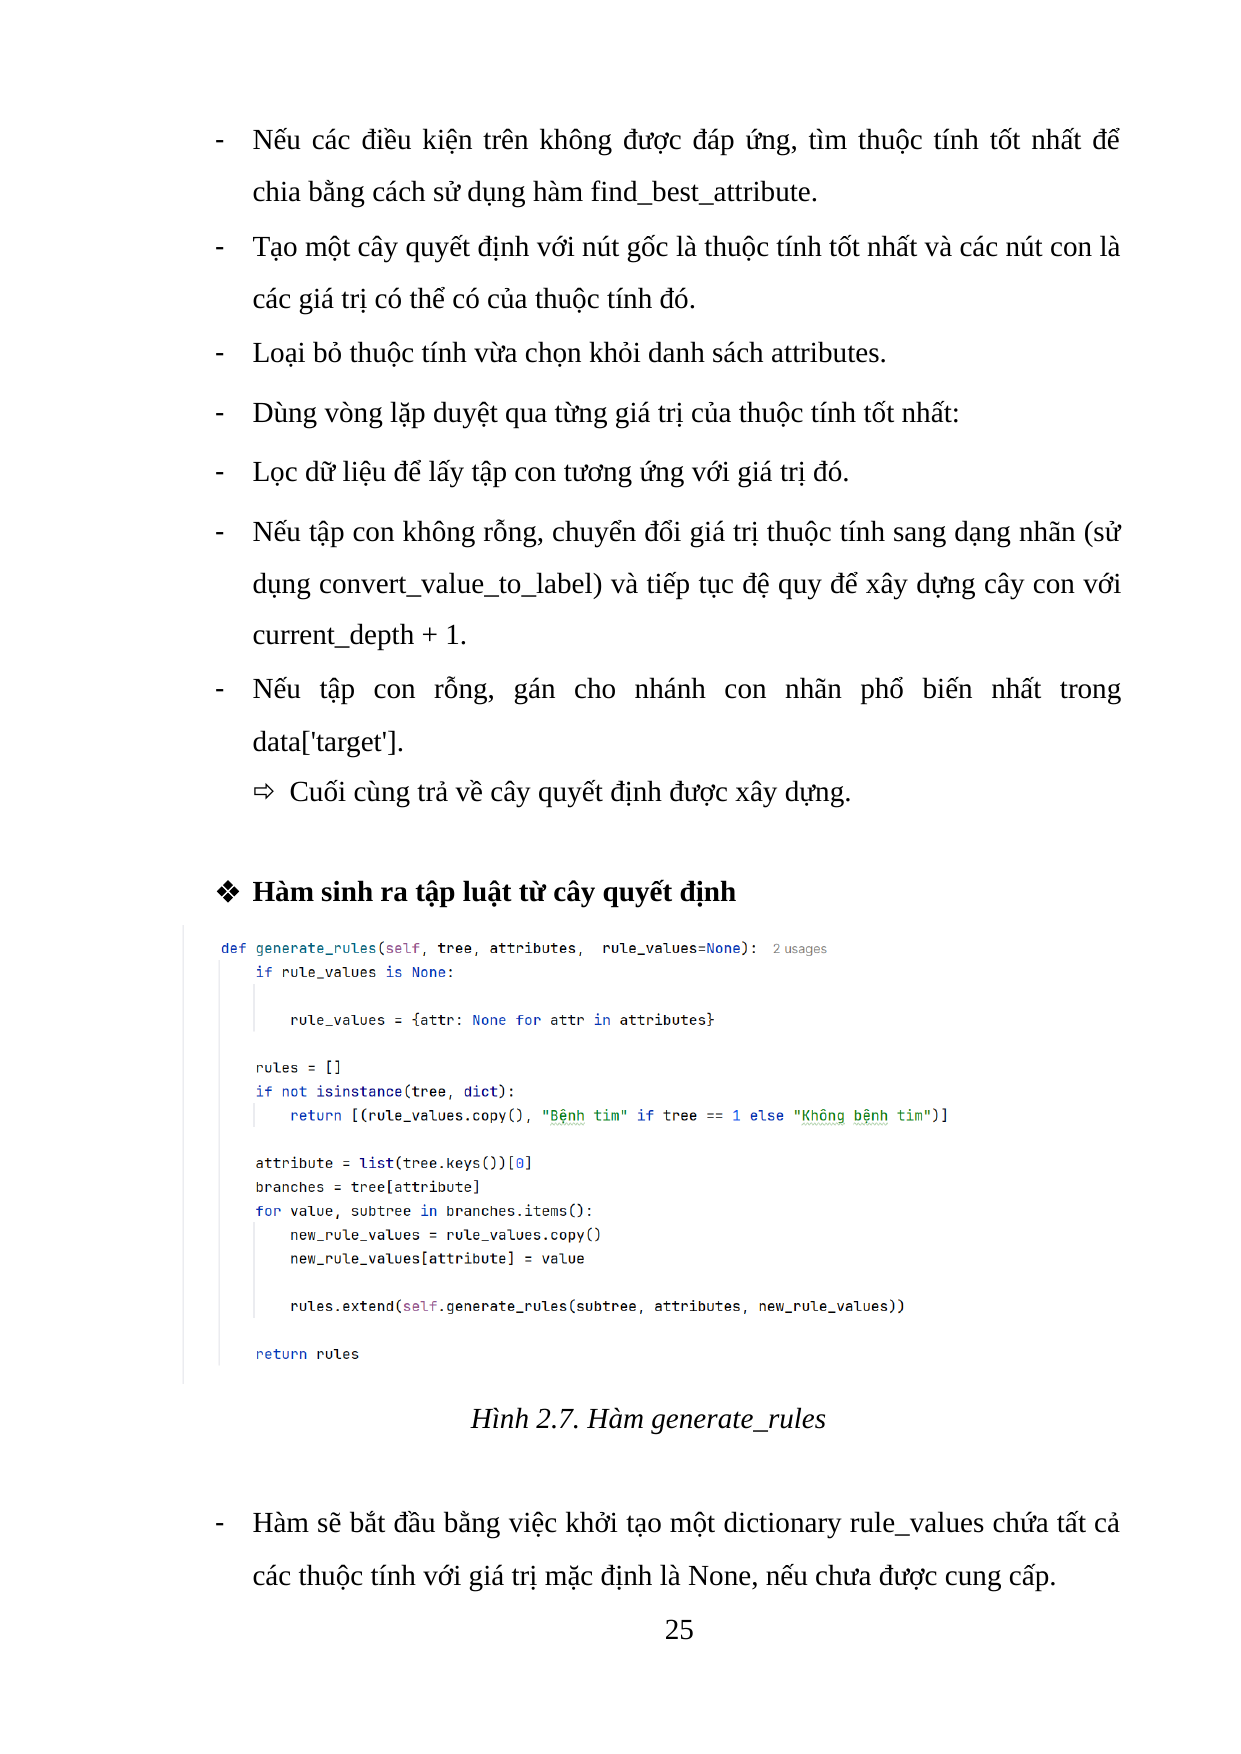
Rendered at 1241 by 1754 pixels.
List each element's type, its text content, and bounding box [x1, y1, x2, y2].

list Tạo một cây quyết định với nút gốc là thuộc tính tốt nhất và các nút con là các giá trị có thể có của thuộc tính đó. [215, 225, 1122, 315]
picture [177, 925, 1127, 1384]
list Hàm sinh ra tập luật từ cây quyết định [215, 874, 1122, 908]
text Hình 2.7. Hàm generate_rules [177, 1401, 1122, 1434]
list Hàm sẽ bắt đầu bằng việc khởi tạo một dictionary rule_values chứa tất cả các thuộc tính với giá trị mặc định là None, nếu chưa được cung cấp. [215, 1501, 1122, 1591]
list Nếu tập con không rỗng, chuyển đổi giá trị thuộc tính sang dạng nhãn (sử dụng convert_value_to_label) và tiếp tục đệ quy để xây dựng cây con với current_depth + 1. [215, 510, 1122, 650]
list Loại bỏ thuộc tính vừa chọn khỏi danh sách attributes. [215, 332, 1122, 371]
list Nếu tập con rỗng, gán cho nhánh con nhãn phổ biến nhất trong data['target']. [215, 667, 1122, 757]
list Cuối cùng trả về cây quyết định được xây dựng. [252, 774, 1122, 807]
list Nếu các điều kiện trên không được đáp ứng, tìm thuộc tính tốt nhất để chia bằng cách sử dụng hàm find_best_attribute. [215, 118, 1122, 208]
list Lọc dữ liệu để lấy tập con tương ứng với giá trị đó. [215, 451, 1122, 490]
list Dùng vòng lặp duyệt qua từng giá trị của thuộc tính tốt nhất: [215, 391, 1122, 431]
